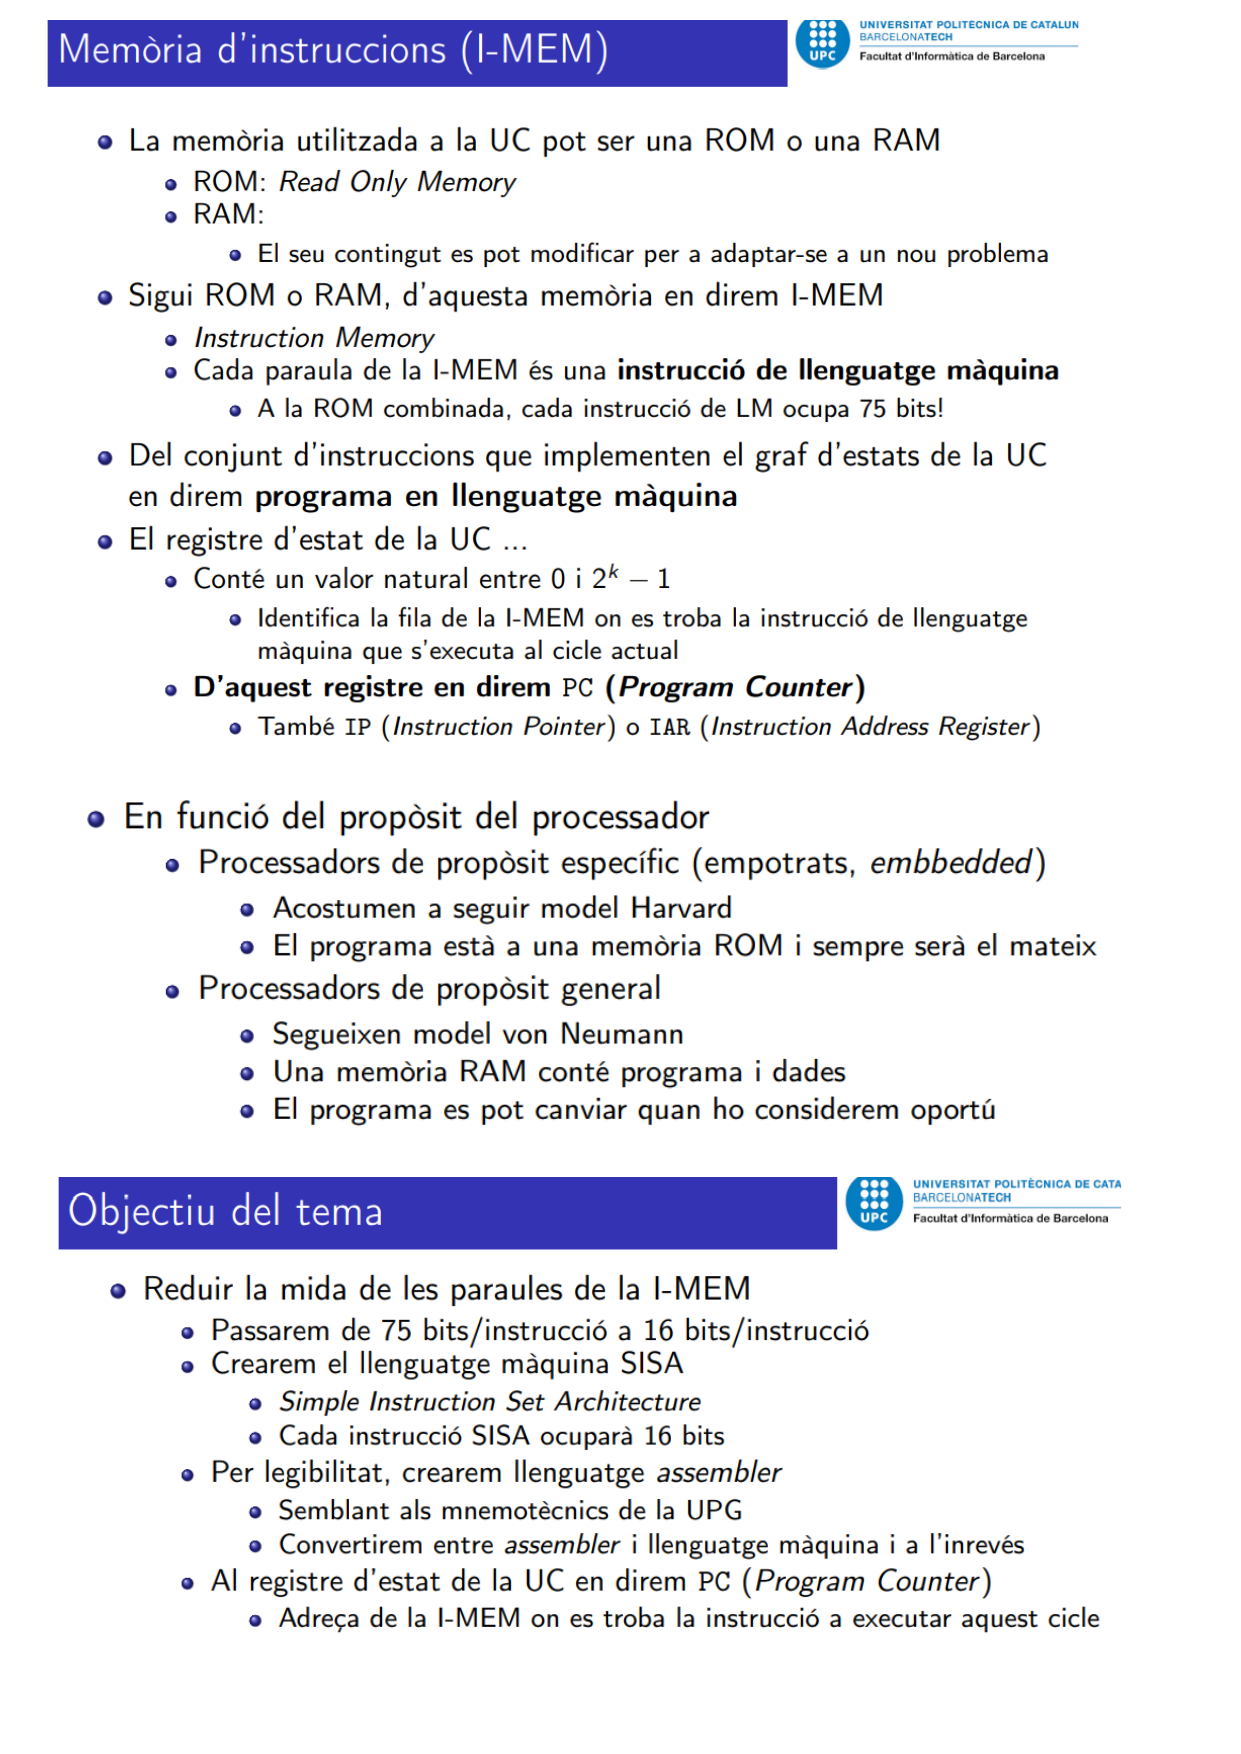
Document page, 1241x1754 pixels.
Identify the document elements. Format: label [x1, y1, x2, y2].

picture [47, 20, 1078, 745]
picture [78, 780, 1138, 1136]
picture [58, 1177, 1122, 1640]
